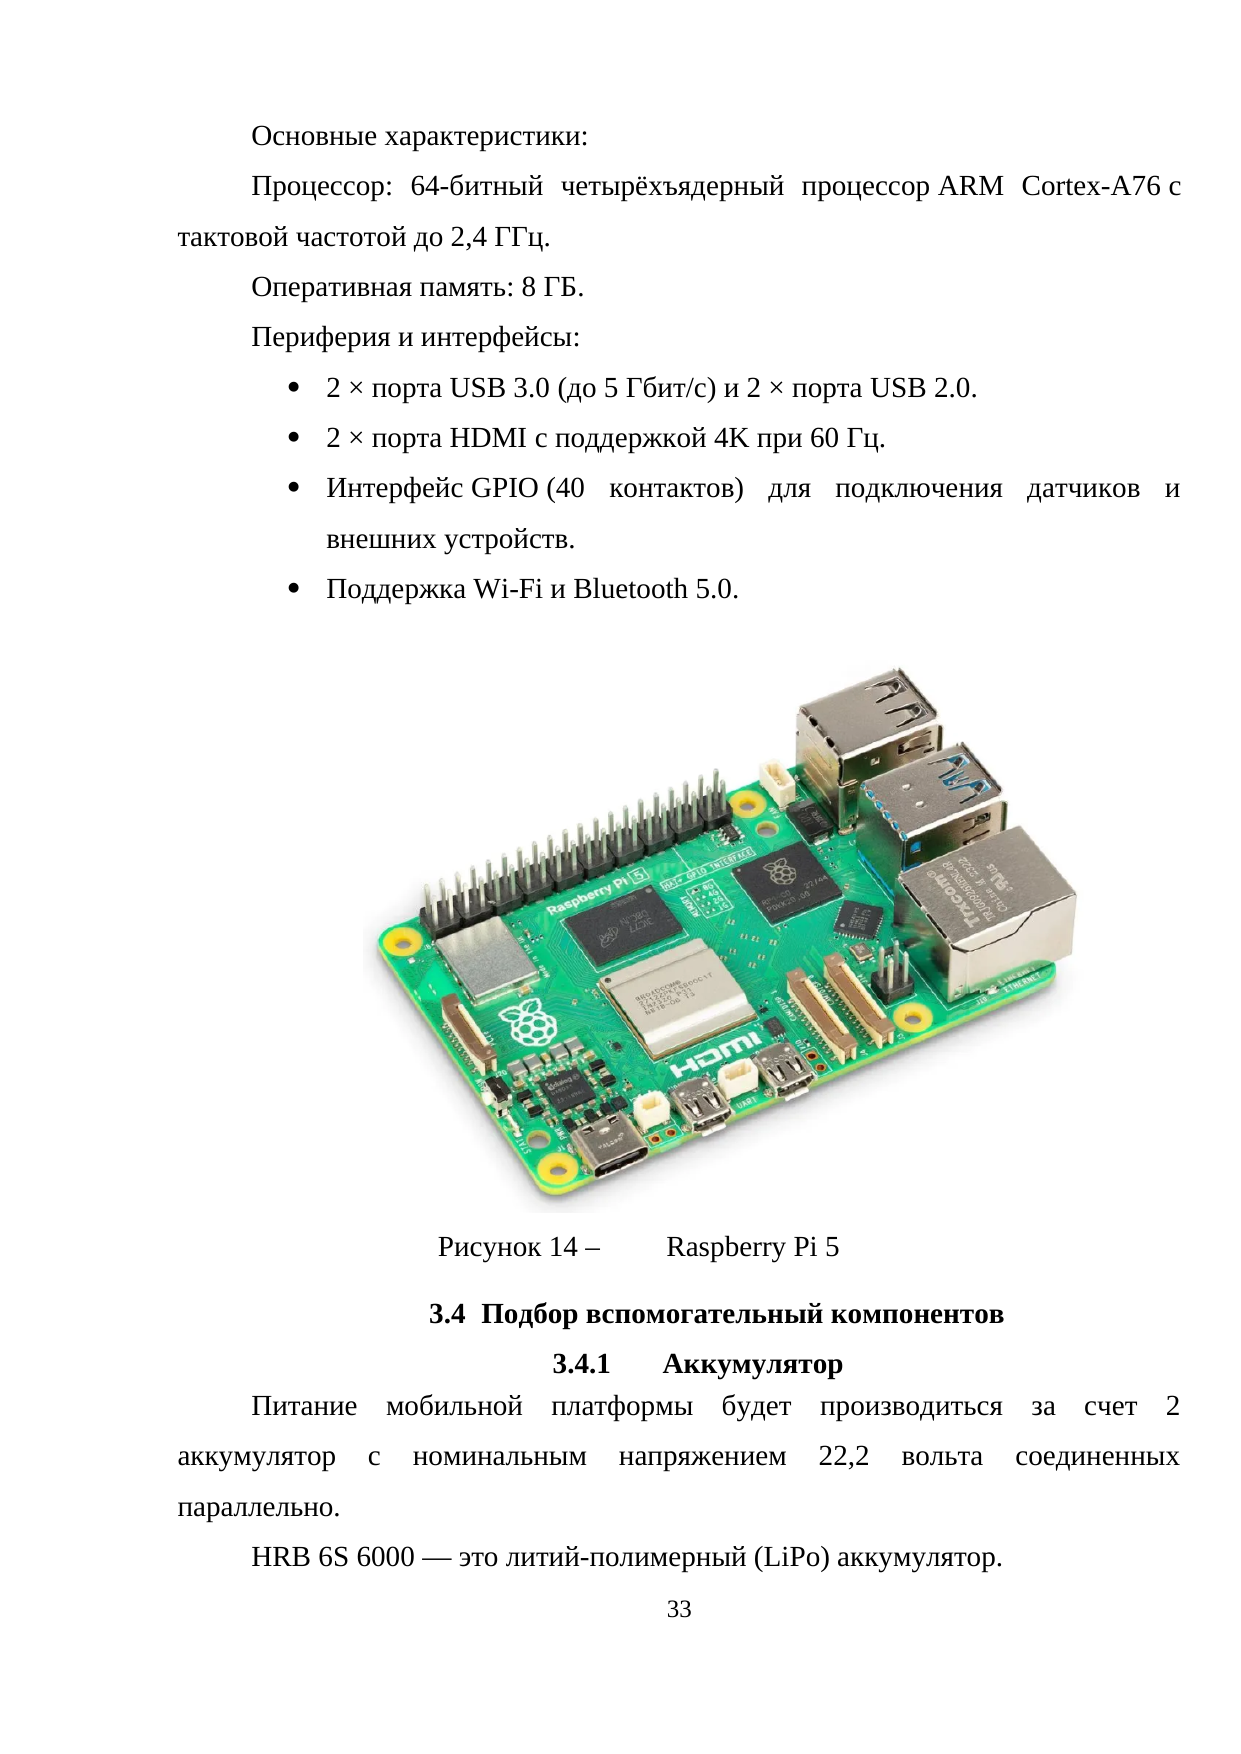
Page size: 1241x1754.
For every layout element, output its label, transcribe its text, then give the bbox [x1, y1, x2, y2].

text Питание мобильной платформы будет производиться за счет 2 аккумулятор с номинальным напряжением 22,2 вольта соединенных параллельно. [177, 1388, 1181, 1522]
text Процессор: 64-битный четырёхъядерный процессор ARM Cortex-A76 с тактовой частотой до 2,4 ГГц. [177, 168, 1181, 252]
text Raspberry Pi 5 [177, 1229, 1181, 1262]
text Основные характеристики: [177, 118, 1181, 152]
list 2 × порта HDMI с поддержкой 4K при 60 Гц. [288, 420, 1181, 454]
text Оперативная память: 8 ГБ. [177, 269, 1181, 303]
subtitle Аккумулятор [215, 1346, 1181, 1380]
list Интерфейс GPIO (40 контактов) для подключения датчиков и внешних устройств. [288, 471, 1181, 554]
subtitle Подбор вспомогательный компонентов [252, 1296, 1181, 1329]
text HRB 6S 6000 — это литий-полимерный (LiPo) аккумулятор. [177, 1539, 1181, 1572]
list Поддержка Wi-Fi и Bluetooth 5.0. [288, 571, 1181, 605]
text Периферия и интерфейсы: [177, 319, 1181, 353]
picture [317, 621, 1116, 1213]
list 2 × порта USB 3.0 (до 5 Гбит/с) и 2 × порта USB 2.0. [288, 370, 1181, 403]
